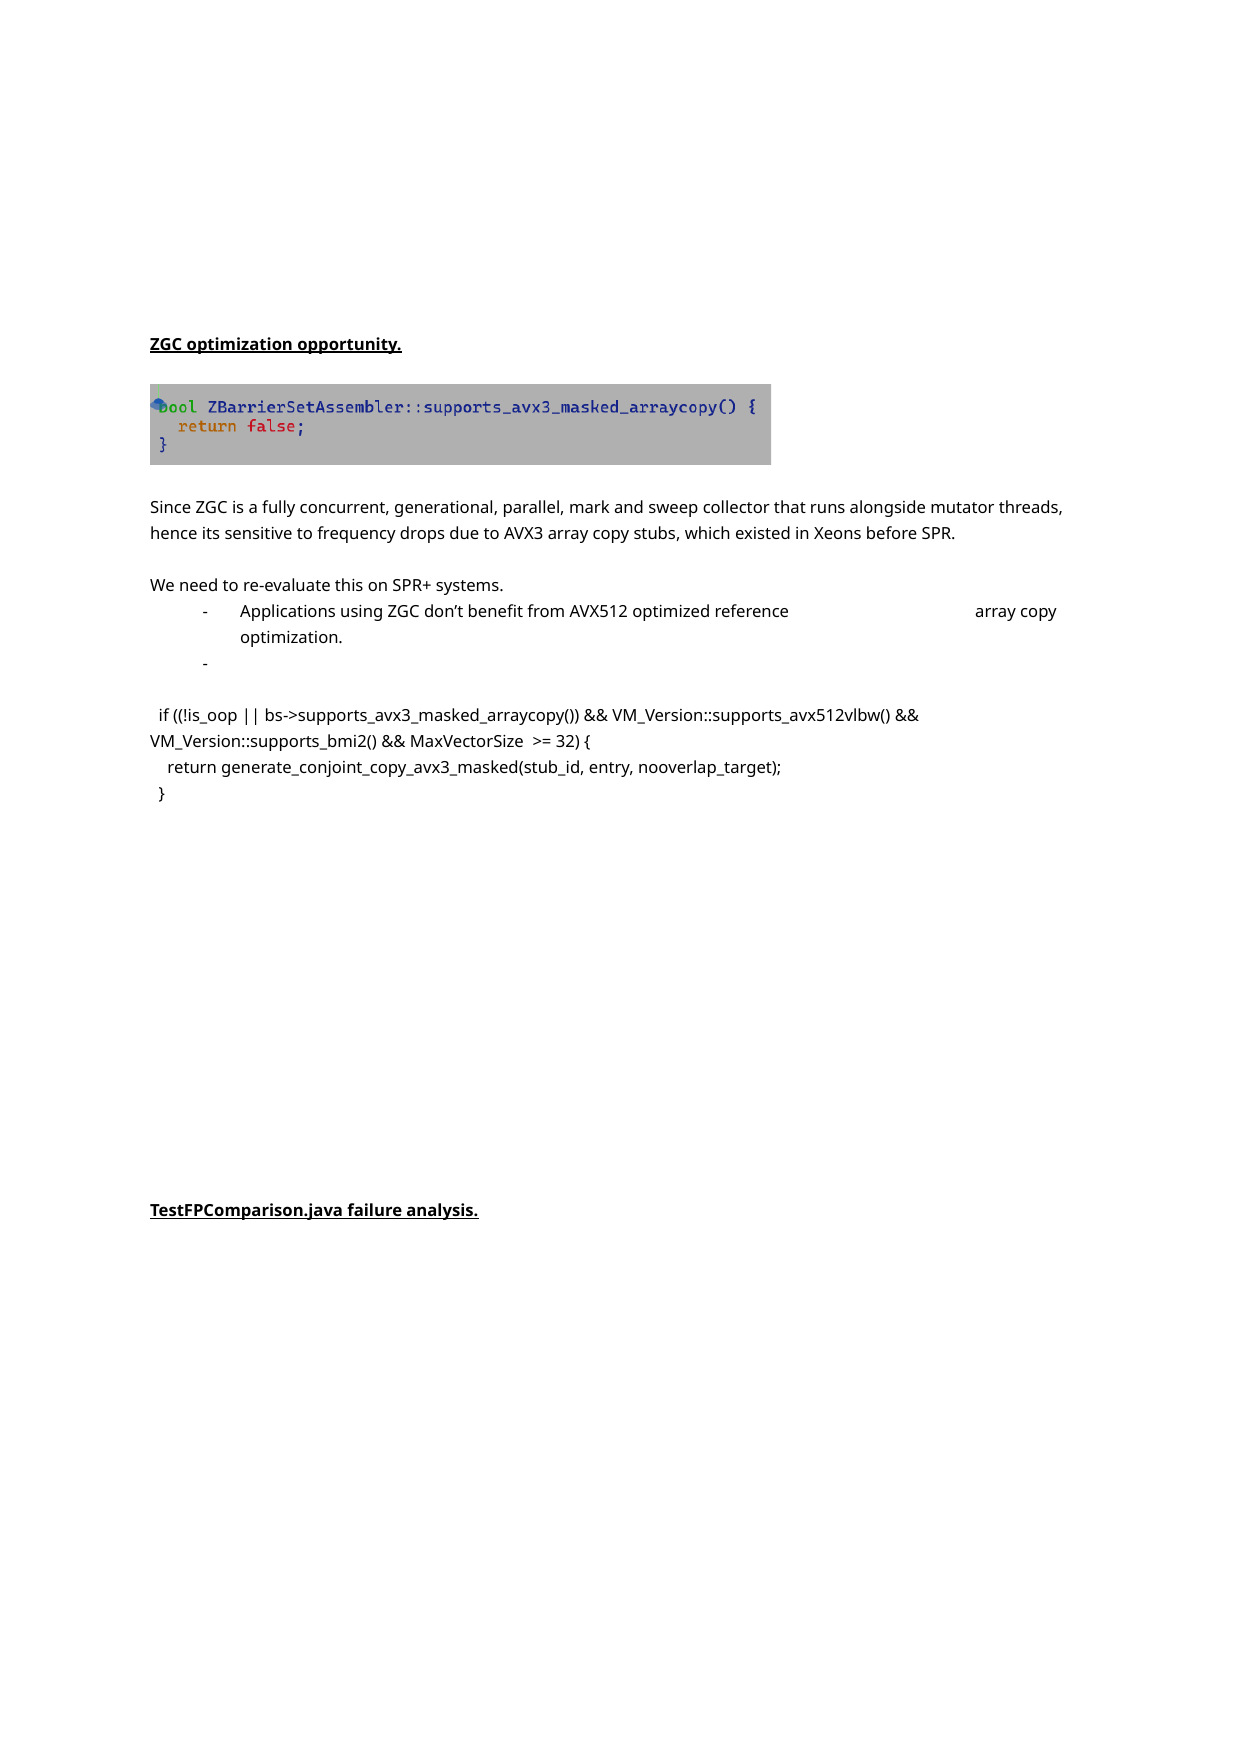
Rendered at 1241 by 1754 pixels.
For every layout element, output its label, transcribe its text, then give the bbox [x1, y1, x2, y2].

text return generate_conjoint_copy_avx3_masked(stub_id, entry, nooverlap_target); [150, 756, 1090, 779]
text Since ZGC is a fully concurrent, generational, parallel, mark and sweep collector that runs alongside mutator threads, hence its sensitive to frequency drops due to AVX3 array copy stubs, which existed in Xeons before SPR. [150, 496, 1090, 544]
picture [150, 384, 772, 465]
text TestFPComparison.java failure analysis. [150, 1199, 1090, 1221]
text ZGC optimization opportunity. [150, 332, 1090, 355]
text } [150, 782, 1090, 805]
list Applications using ZGC don’t benefit from AVX512 optimized reference array copy optimization. [202, 600, 1090, 648]
text if ((!is_oop || bs->supports_avx3_masked_arraycopy()) && VM_Version::supports_avx512vlbw() && VM_Version::supports_bmi2() && MaxVectorSize >= 32) { [150, 704, 1090, 753]
text We need to re-evaluate this on SPR+ systems. [150, 574, 1090, 596]
